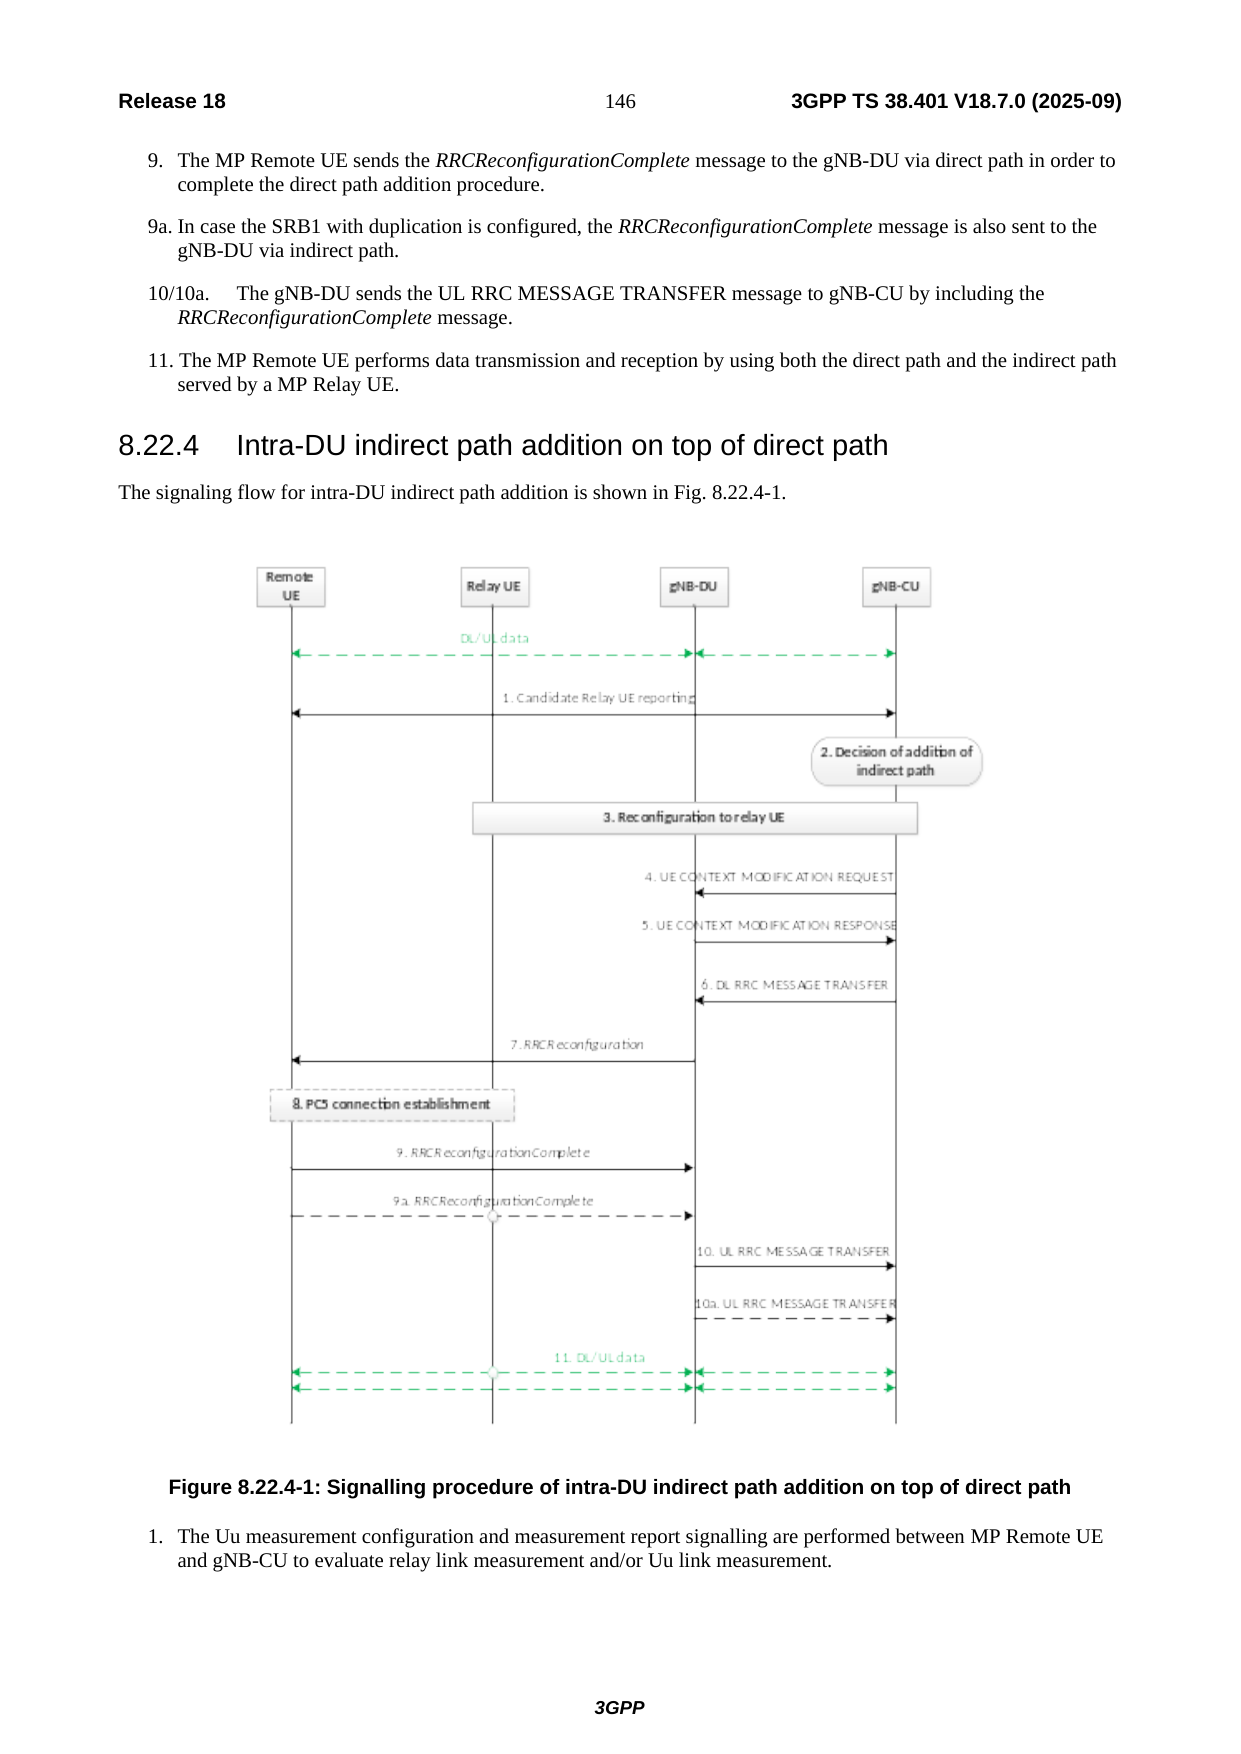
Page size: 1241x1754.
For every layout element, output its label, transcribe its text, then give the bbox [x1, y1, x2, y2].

text 11. The MP Remote UE performs data transmission and reception by using both the direct path and the indirect path served by a MP Relay UE. [148, 348, 1122, 396]
text The signaling flow for intra-DU indirect path addition is shown in Fig. 8.22.4-1. [118, 480, 1122, 504]
text 9. The MP Remote UE sends the RRCReconfigurationComplete message to the gNB-DU via direct path in order to complete the direct path addition procedure. [148, 147, 1122, 196]
text Figure 8.22.4-1: Signalling procedure of intra-DU indirect path addition on top of direct path [118, 1474, 1122, 1498]
text 10/10a. The gNB-DU sends the UL RRC MESSAGE TRANSFER message to gNB-CU by including the RRCReconfigurationComplete message. [148, 281, 1122, 329]
text 1. The Uu measurement configuration and measurement report signalling are performed between MP Remote UE and gNB-CU to evaluate relay link measurement and/or Uu link measurement. [148, 1523, 1122, 1572]
subtitle 8.22.4 Intra-DU indirect path addition on top of direct path [118, 427, 1122, 461]
text 9a. In case the SRB1 with duplication is configured, the RRCReconfigurationComplete message is also sent to the gNB-DU via indirect path. [148, 214, 1122, 262]
